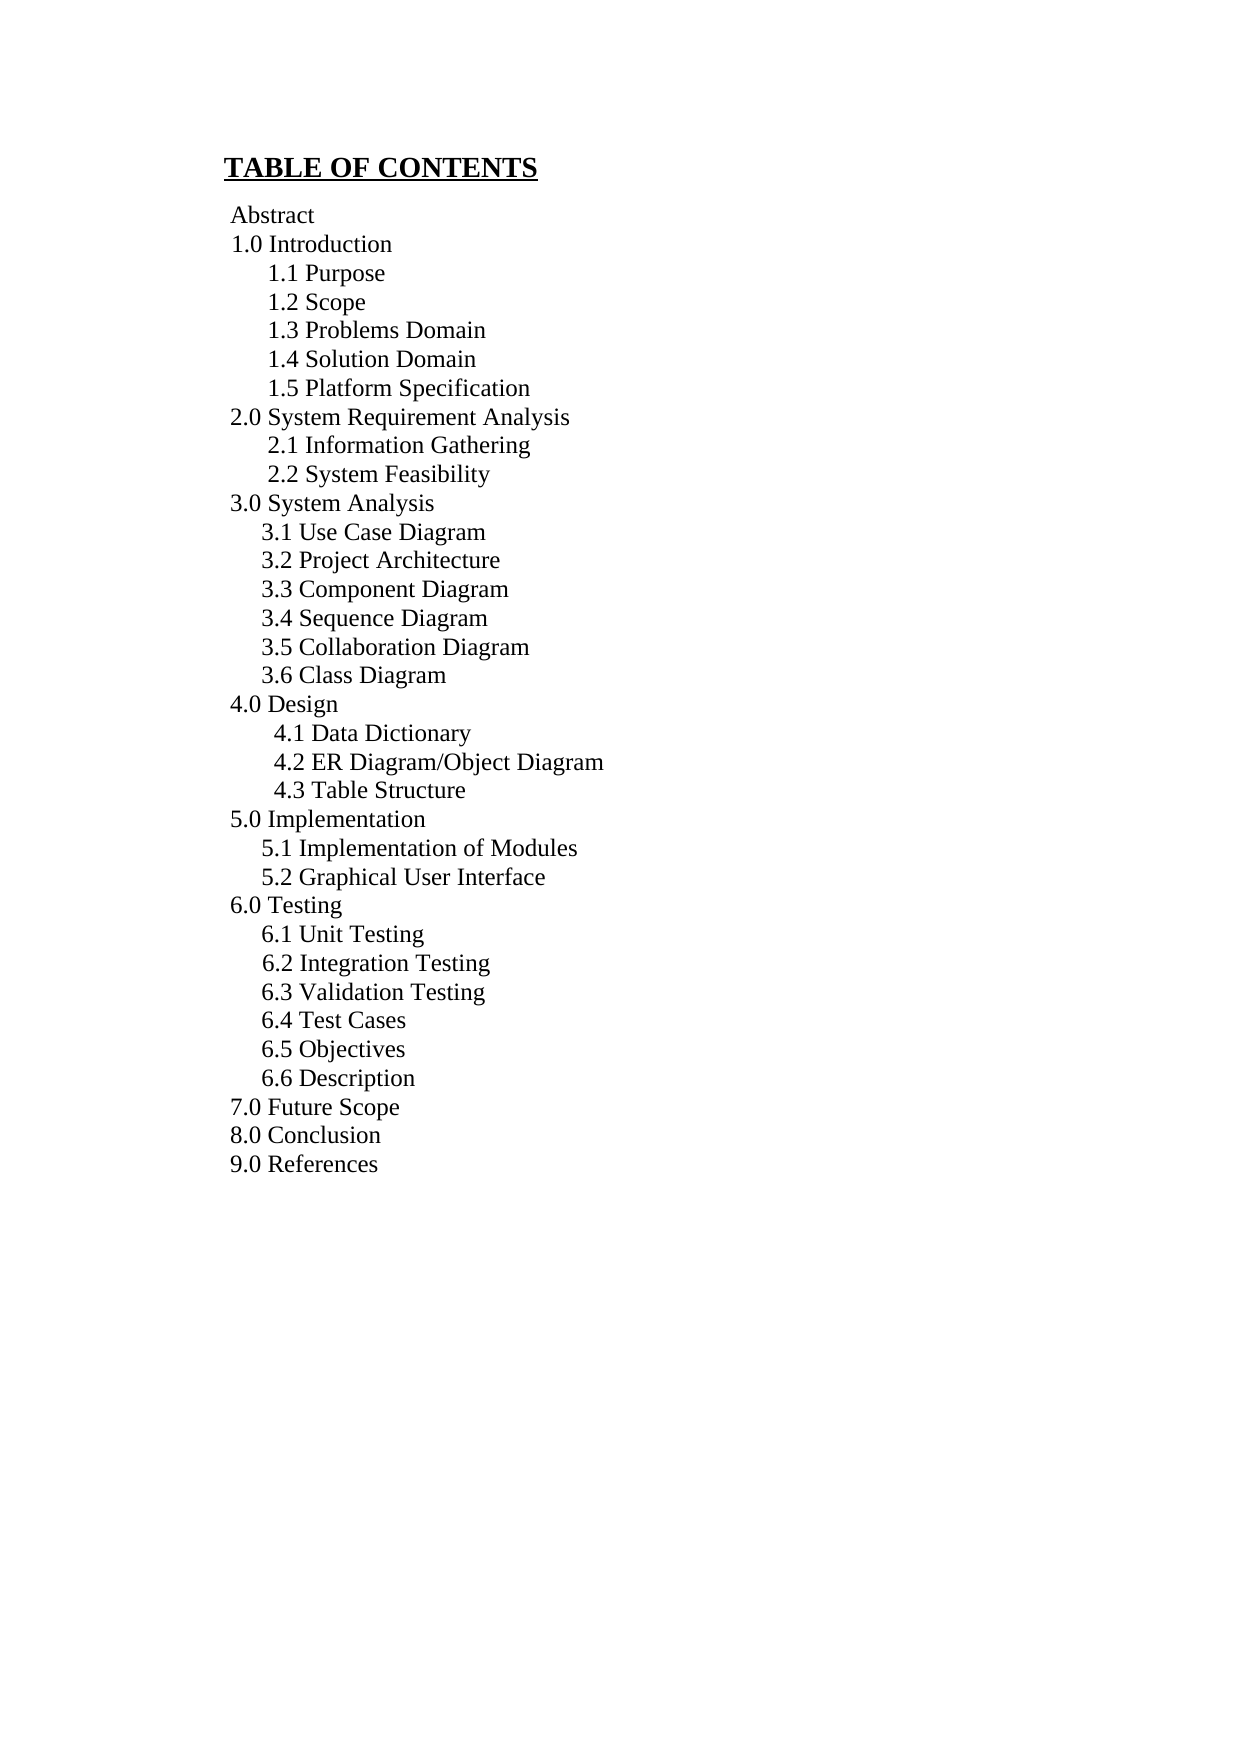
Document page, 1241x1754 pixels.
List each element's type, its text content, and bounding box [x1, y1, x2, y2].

text 4.2 ER Diagram/Object Diagram [223, 747, 1090, 775]
text 2.1 Information Gathering [223, 430, 1090, 459]
text 1.3 Problems Domain [223, 315, 1090, 344]
text 5.2 Graphical User Interface [223, 862, 1090, 890]
text 3.0 System Analysis [223, 488, 1090, 517]
text 3.3 Component Diagram [223, 574, 1090, 603]
text 2.0 System Requirement Analysis [223, 402, 1090, 430]
text 1.0 Introduction [150, 229, 1090, 258]
text 4.1 Data Dictionary [223, 718, 1090, 747]
text 3.4 Sequence Diagram [223, 603, 1090, 632]
text 1.1 Purpose [223, 258, 1090, 287]
text 1.4 Solution Domain [223, 344, 1090, 373]
text 6.2 Integration Testing [223, 948, 1090, 977]
text 2.2 System Feasibility [223, 459, 1090, 488]
text 3.1 Use Case Diagram [223, 517, 1090, 545]
text Abstract [223, 200, 1090, 229]
text 4.0 Design [223, 689, 1090, 718]
text 1.2 Scope [223, 287, 1090, 315]
text 7.0 Future Scope [223, 1092, 1090, 1120]
text 3.2 Project Architecture [223, 545, 1090, 574]
text 9.0 References [223, 1149, 1090, 1178]
text 5.0 Implementation [223, 804, 1090, 833]
text 6.0 Testing [223, 890, 1090, 919]
text 3.5 Collaboration Diagram [223, 632, 1090, 660]
text 3.6 Class Diagram [223, 660, 1090, 689]
text TABLE OF CONTENTS [223, 150, 1090, 183]
text 8.0 Conclusion [223, 1120, 1090, 1149]
text 6.6 Description [223, 1063, 1090, 1092]
text 4.3 Table Structure [223, 775, 1090, 804]
text 5.1 Implementation of Modules [223, 833, 1090, 862]
text 6.1 Unit Testing [223, 919, 1090, 948]
text 6.3 Validation Testing [223, 977, 1090, 1005]
text 6.5 Objectives [223, 1034, 1090, 1063]
text 1.5 Platform Specification [223, 373, 1090, 402]
text 6.4 Test Cases [223, 1005, 1090, 1034]
